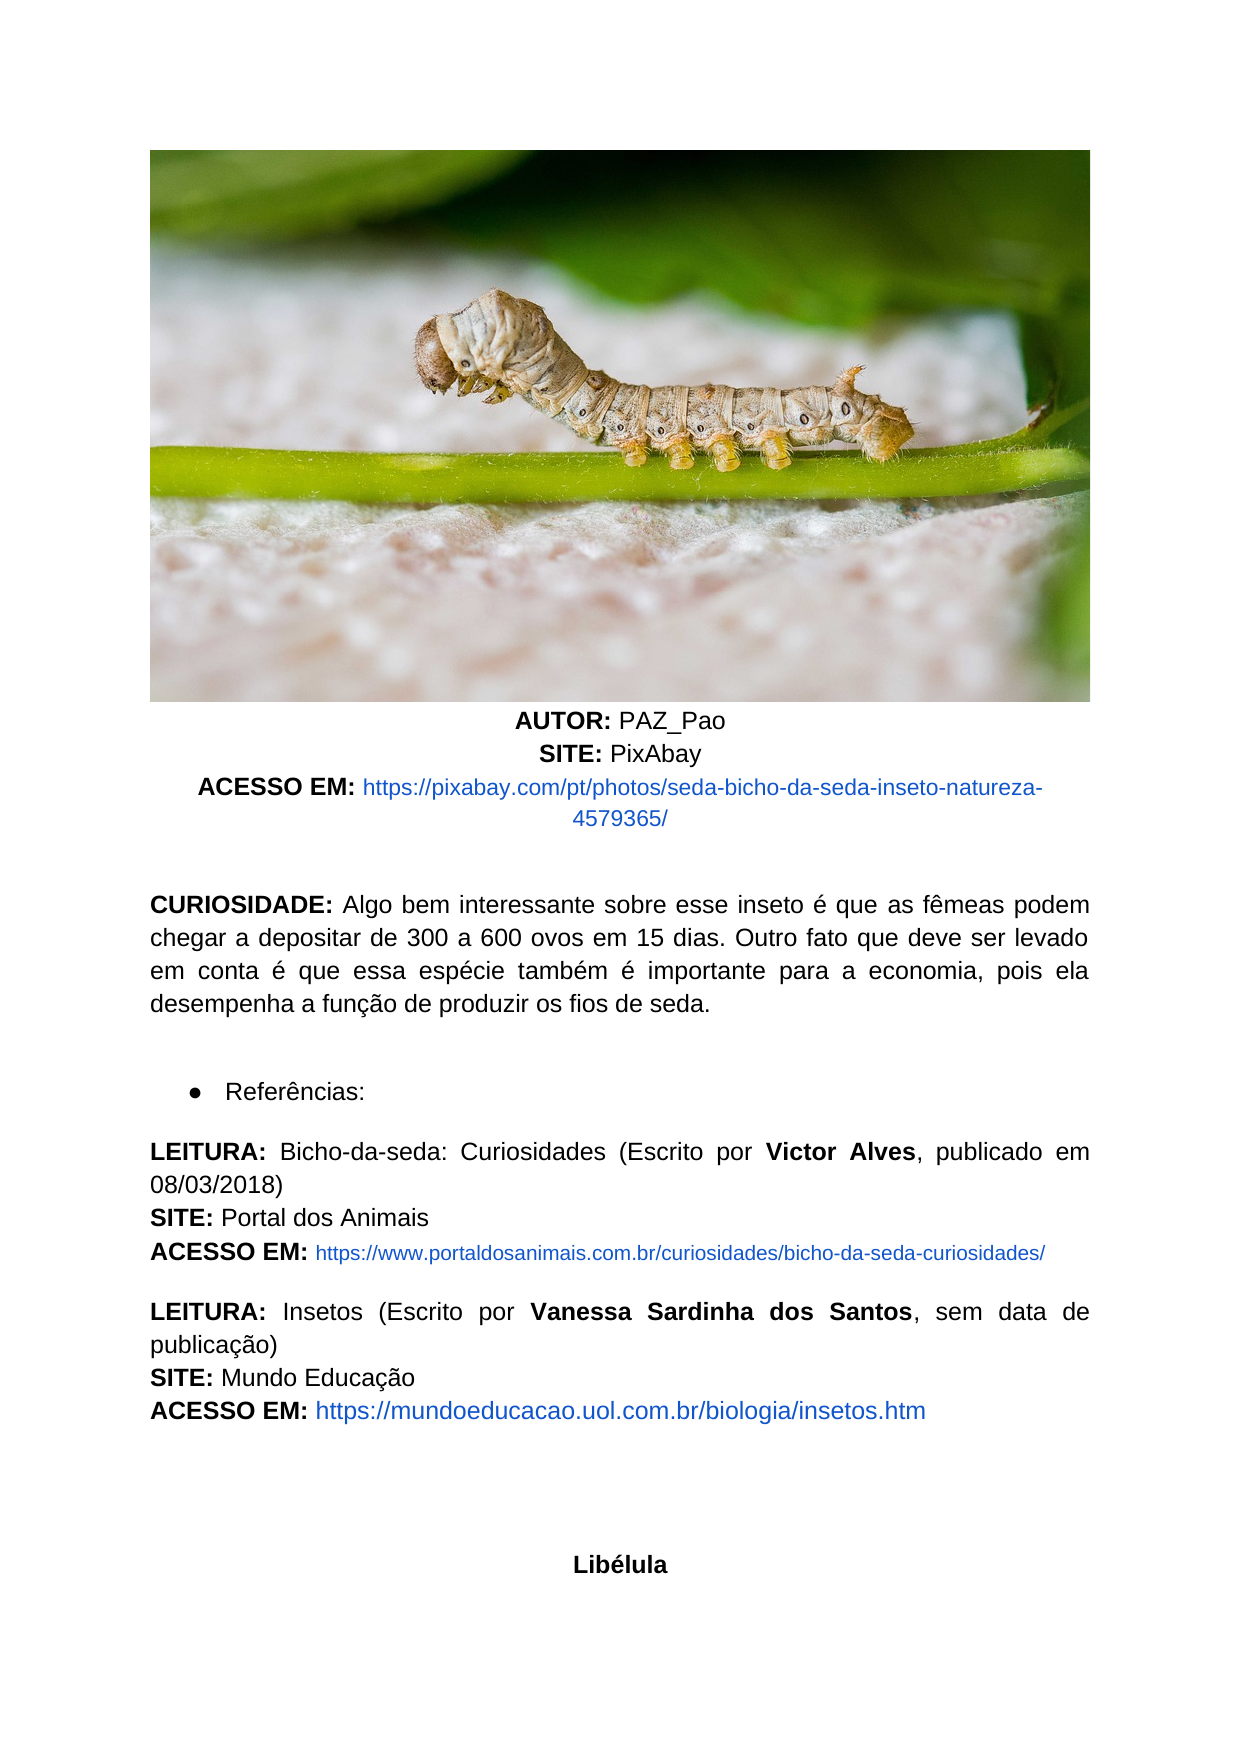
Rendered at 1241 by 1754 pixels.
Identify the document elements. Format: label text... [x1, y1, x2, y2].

picture [150, 150, 1091, 702]
text AUTOR: PAZ_Pao [150, 706, 1090, 735]
text LEITURA: Bicho-da-seda: Curiosidades (Escrito por Victor Alves, publicado em 08/03/2018) [150, 1137, 1090, 1199]
text LEITURA: Insetos (Escrito por Vanessa Sardinha dos Santos, sem data de publicação) [150, 1297, 1090, 1359]
text SITE: Mundo Educação [150, 1363, 1090, 1392]
list Referências: [187, 1077, 1090, 1106]
text SITE: PixAbay [150, 739, 1090, 768]
text CURIOSIDADE: Algo bem interessante sobre esse inseto é que as fêmeas podem chegar a depositar de 300 a 600 ovos em 15 dias. Outro fato que deve ser levado em conta é que essa espécie também é importante para a economia, pois ela desempenha a função de produzir os fios de seda. [150, 890, 1090, 923]
text ACESSO EM: https://pixabay.com/pt/photos/seda-bicho-da-seda-inseto-natureza-4579365/ [150, 772, 1090, 831]
text ACESSO EM: https://www.portaldosanimais.com.br/curiosidades/bicho-da-seda-curiosidades/ [150, 1236, 1090, 1265]
text Libélula [150, 1550, 1090, 1579]
text CURIOSIDADE: Algo bem interessante sobre esse inseto é que as fêmeas podem chegar a depositar de 300 a 600 ovos em 15 dias. Outro fato que deve ser levado em conta é que essa espécie também é importante para a economia, pois ela desempenha a função de produzir os fios de seda. [150, 984, 1090, 1018]
text SITE: Portal dos Animais [150, 1203, 1090, 1232]
text ACESSO EM: https://mundoeducacao.uol.com.br/biologia/insetos.htm [150, 1396, 1090, 1425]
